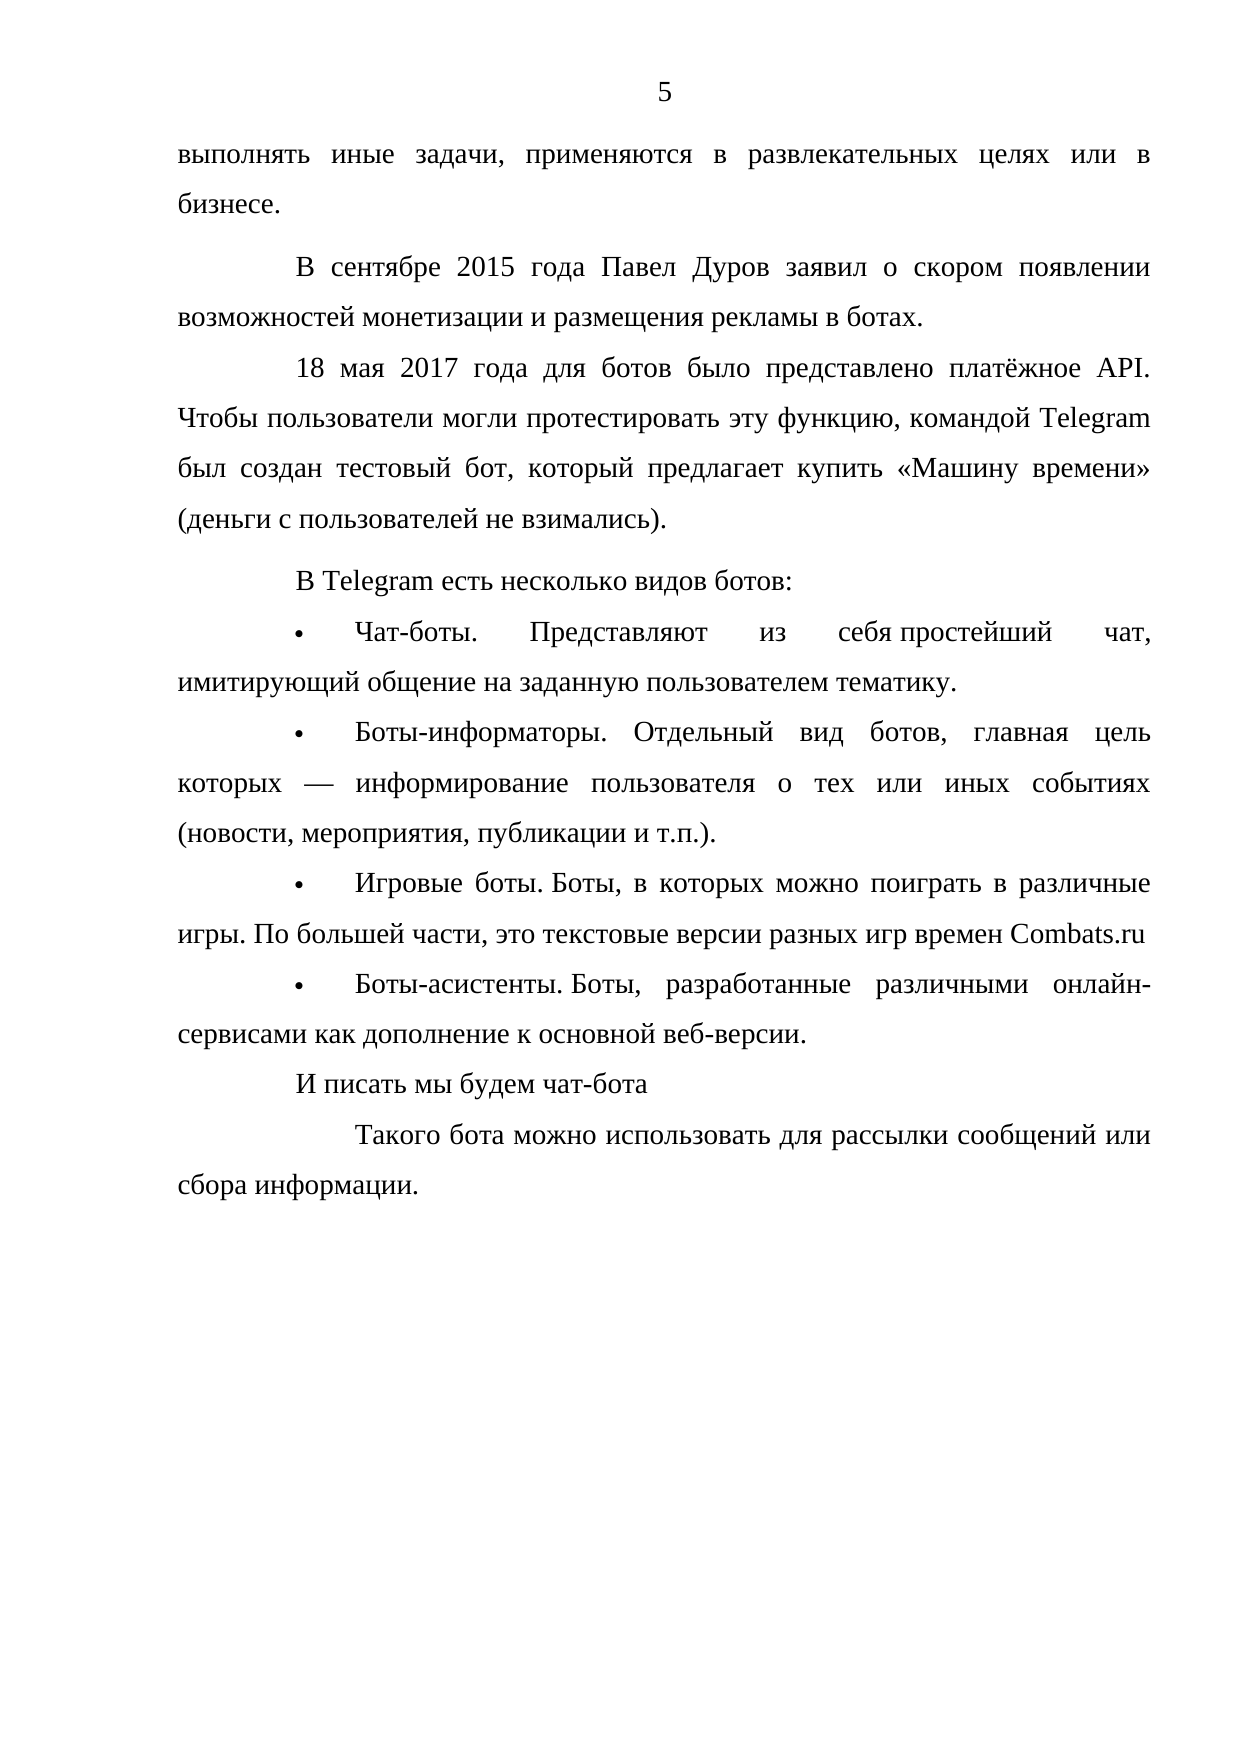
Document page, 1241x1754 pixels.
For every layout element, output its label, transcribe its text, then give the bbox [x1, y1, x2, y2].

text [177, 136, 1152, 220]
list Чат-боты. Представляют из себя простейший чат, имитирующий общение на заданную пользователем тематику. [177, 614, 1152, 698]
text В сентябре 2015 года Павел Дуров заявил о скором появлении возможностей монетизации и размещения рекламы в ботах. [177, 249, 1152, 333]
list Игровые боты. Боты, в которых можно поиграть в различные игры. По большей части, это текстовые версии разных игр времен Combats.ru [177, 865, 1152, 949]
list Боты-асистенты. Боты, разработанные различными онлайн-сервисами как дополнение к основной веб-версии. [177, 966, 1152, 1050]
text В Telegram есть несколько видов ботов: [177, 563, 1152, 597]
text 18 мая 2017 года для ботов было представлено платёжное API. Чтобы пользователи могли протестировать эту функцию, командой Telegram был создан тестовый бот, который предлагает купить «Машину времени» (деньги с пользователей не взимались). [177, 350, 1152, 534]
list Боты-информаторы. Отдельный вид ботов, главная цель которых — информирование пользователя о тех или иных событиях (новости, мероприятия, публикации и т.п.). [177, 714, 1152, 849]
text Такого бота можно использовать для рассылки сообщений или сбора информации. [177, 1117, 1152, 1201]
text И писать мы будем чат-бота [177, 1067, 1152, 1100]
